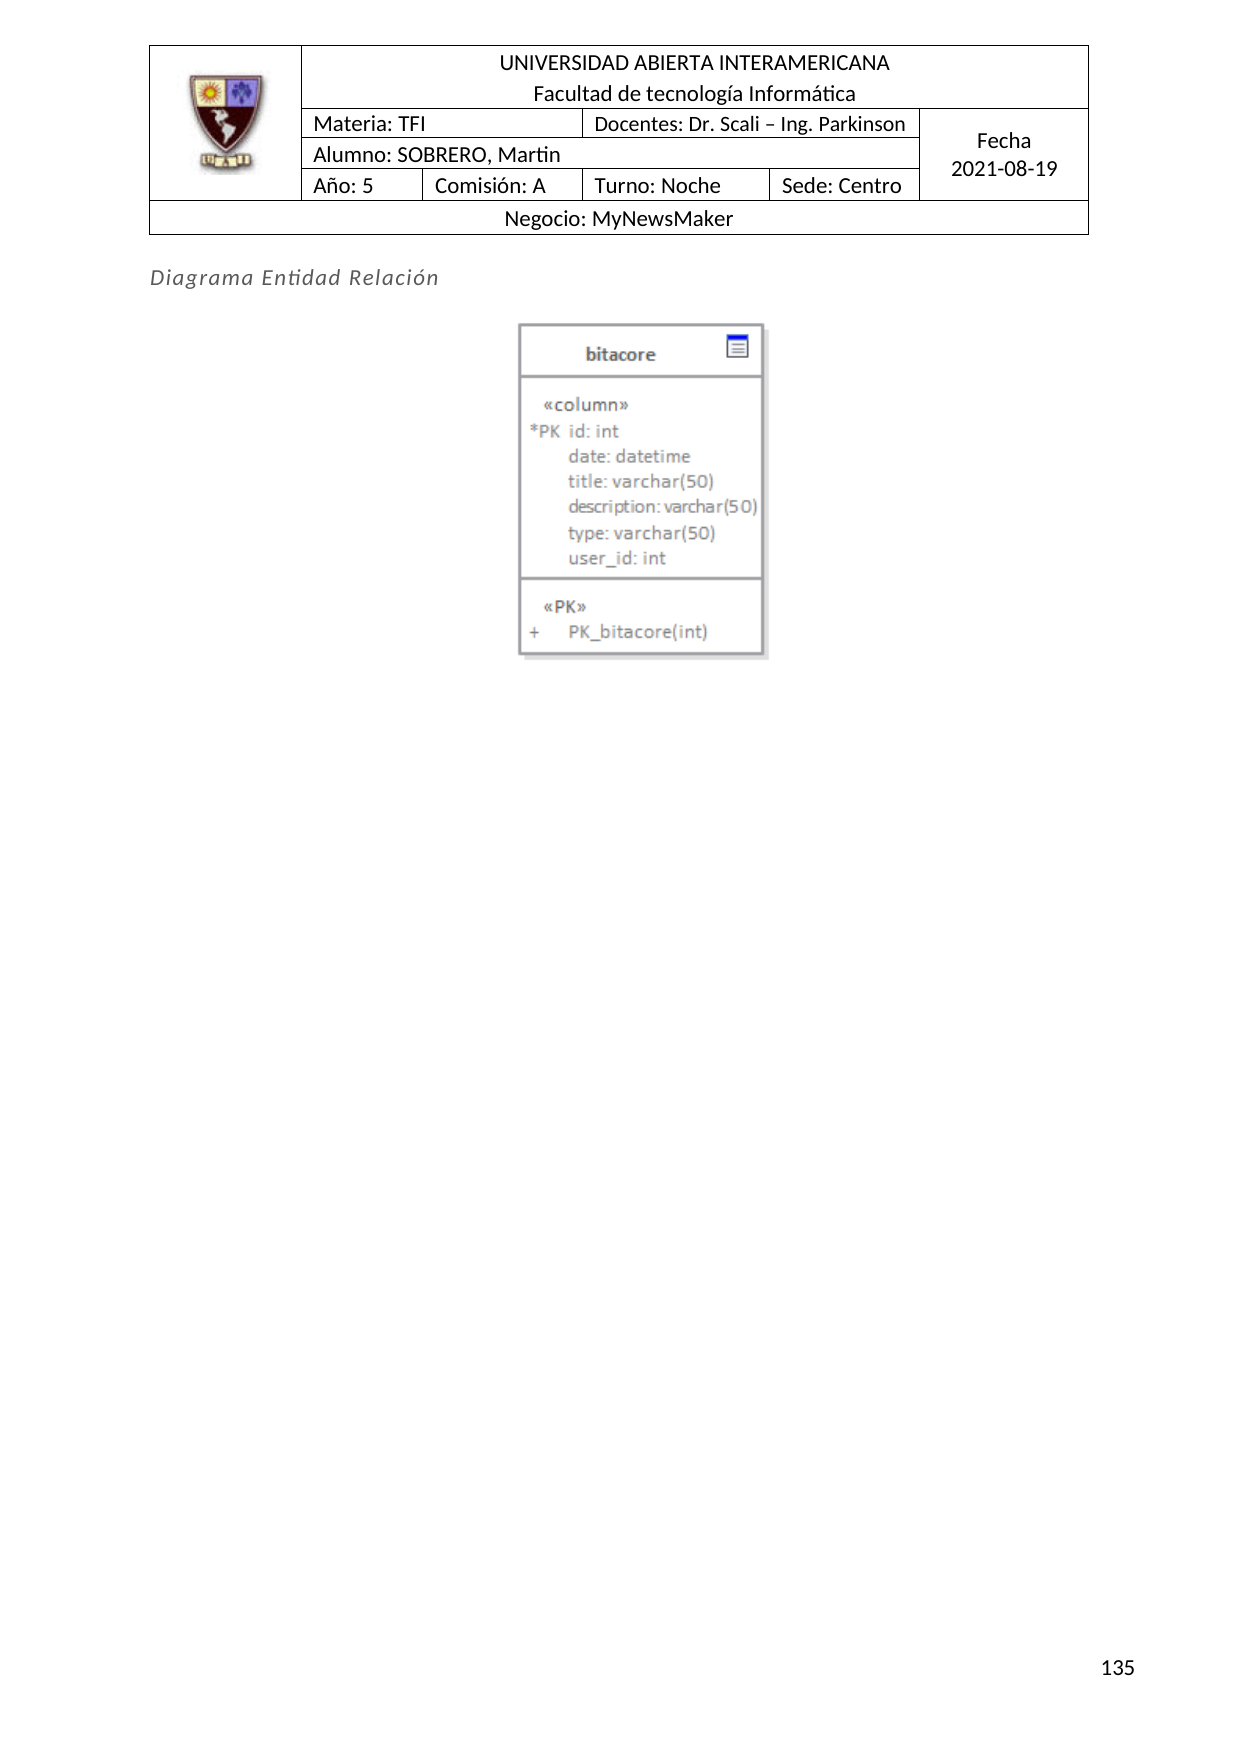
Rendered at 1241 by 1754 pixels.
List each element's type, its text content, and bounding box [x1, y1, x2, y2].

subtitle Diagrama Entidad Relación [150, 263, 1135, 291]
picture [175, 67, 276, 180]
picture [509, 311, 777, 668]
